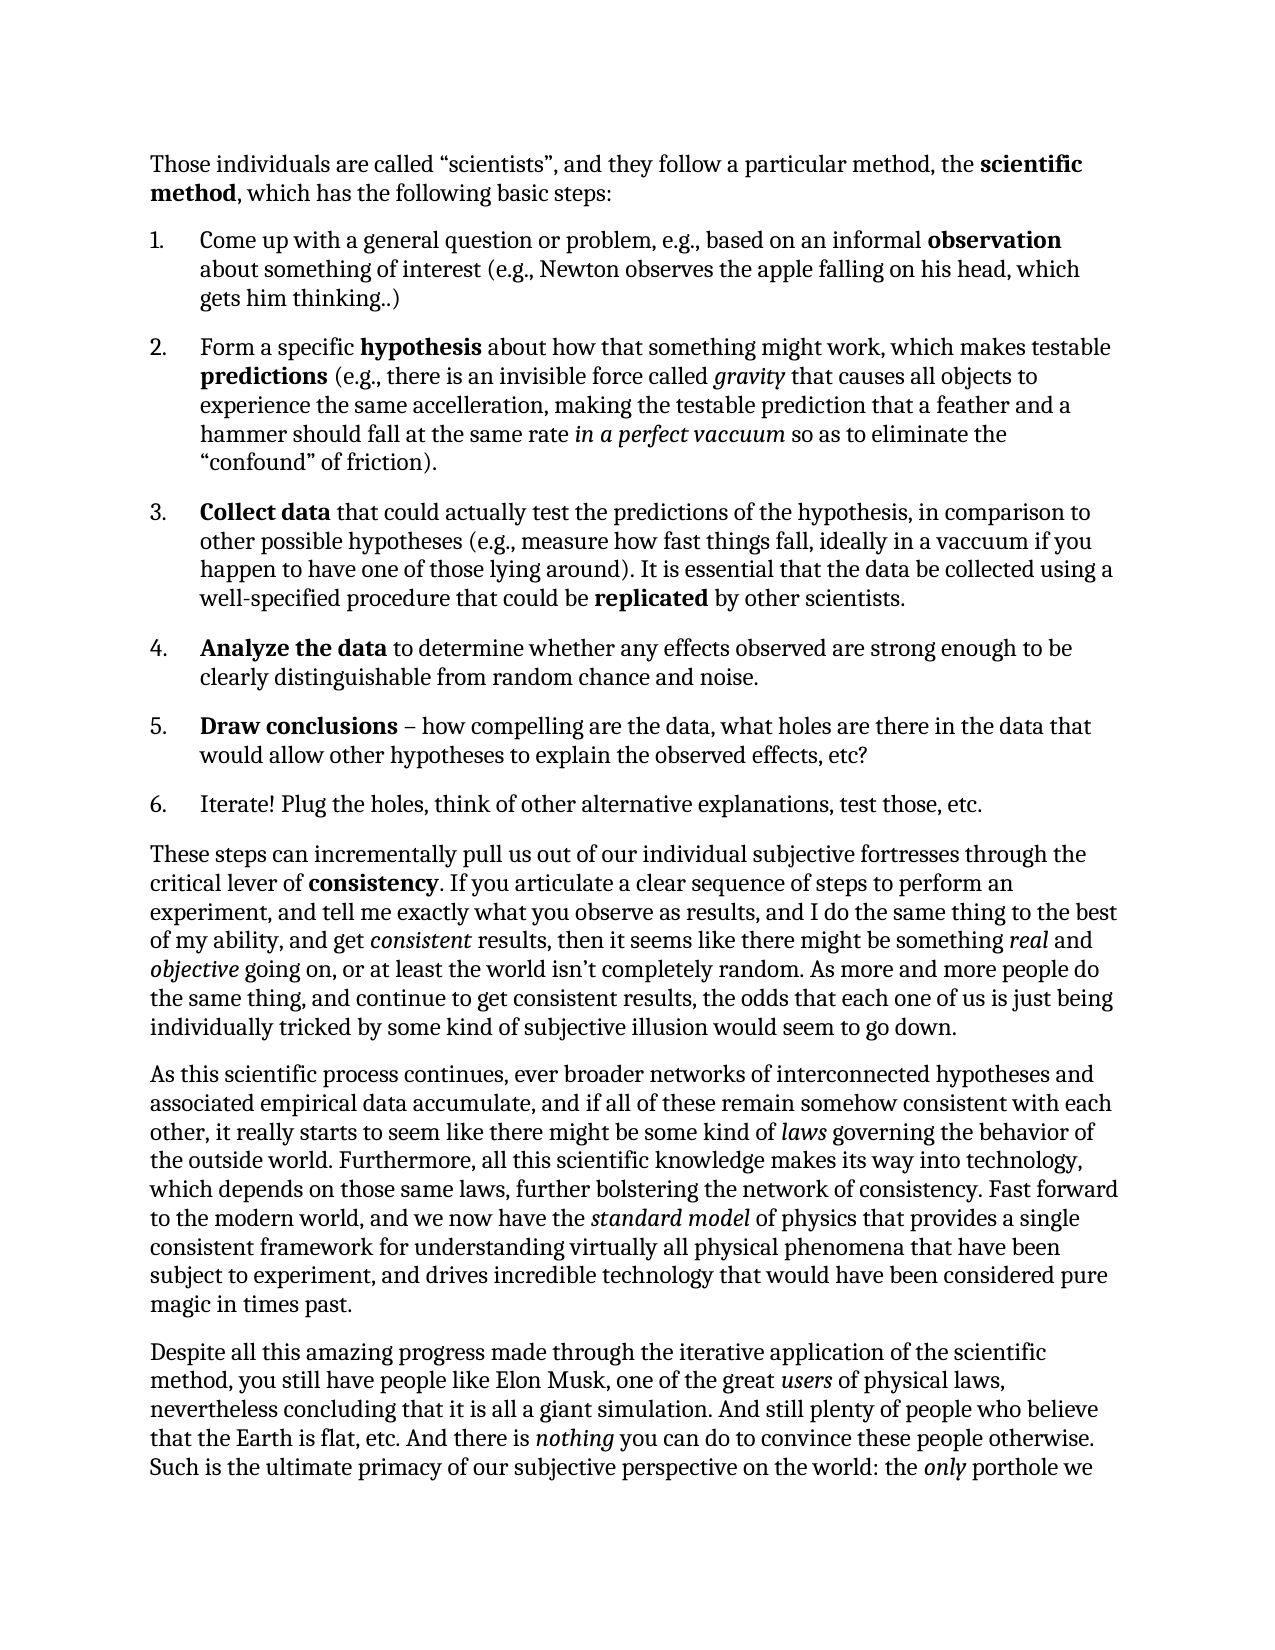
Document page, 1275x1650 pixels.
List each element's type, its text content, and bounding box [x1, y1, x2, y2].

list Analyze the data to determine whether any effects observed are strong enough to be clearly distinguishable from random chance and noise. [150, 634, 1125, 691]
list Collect data that could actually test the predictions of the hypothesis, in comparison to other possible hypotheses (e.g., measure how fast things fall, ideally in a vaccuum if you happen to have one of those lying around). It is essential that the data be collected using a well-specified procedure that could be replicated by other scientists. [150, 498, 1125, 613]
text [150, 1337, 1125, 1481]
list Draw conclusions – how compelling are the data, what holes are there in the data that would allow other hypotheses to explain the observed effects, etc? [150, 712, 1125, 769]
text These steps can incrementally pull us out of our individual subjective fortresses through the critical lever of consistency. If you articulate a clear sequence of steps to perform an experiment, and tell me exactly what you observe as results, and I do the same thing to the best of my ability, and get consistent results, then it seems like there might be something real and objective going on, or at least the world isn’t completely random. As more and more people do the same thing, and continue to get consistent results, the odds that each one of us is just being individually tricked by some kind of subjective illusion would seem to go down. [150, 840, 1125, 1041]
text Those individuals are called “scientists”, and they follow a particular method, the scientific method, which has the following basic steps: [150, 150, 1125, 207]
list Form a specific hypothesis about how that something might work, which makes testable predictions (e.g., there is an invisible force called gravity that causes all objects to experience the same accelleration, making the testable prediction that a feather and a hammer should fall at the same rate in a perfect vaccuum so as to eliminate the “confound” of friction). [150, 333, 1125, 477]
list Come up with a general question or problem, e.g., based on an informal observation about something of interest (e.g., Newton observes the apple falling on his head, which gets him thinking..) [150, 226, 1125, 312]
text As this scientific process continues, ever broader networks of interconnected hypotheses and associated empirical data accumulate, and if all of these remain somehow consistent with each other, it really starts to seem like there might be some kind of laws governing the behavior of the outside world. Furthermore, all this scientific knowledge makes its way into technology, which depends on those same laws, further bolstering the network of consistency. Fast forward to the modern world, and we now have the standard model of physics that provides a single consistent framework for understanding virtually all physical phenomena that have been subject to experiment, and drives incredible technology that would have been considered pure magic in times past. [150, 1060, 1125, 1319]
list Iterate! Plug the holes, think of other alternative explanations, test those, etc. [150, 790, 1125, 819]
